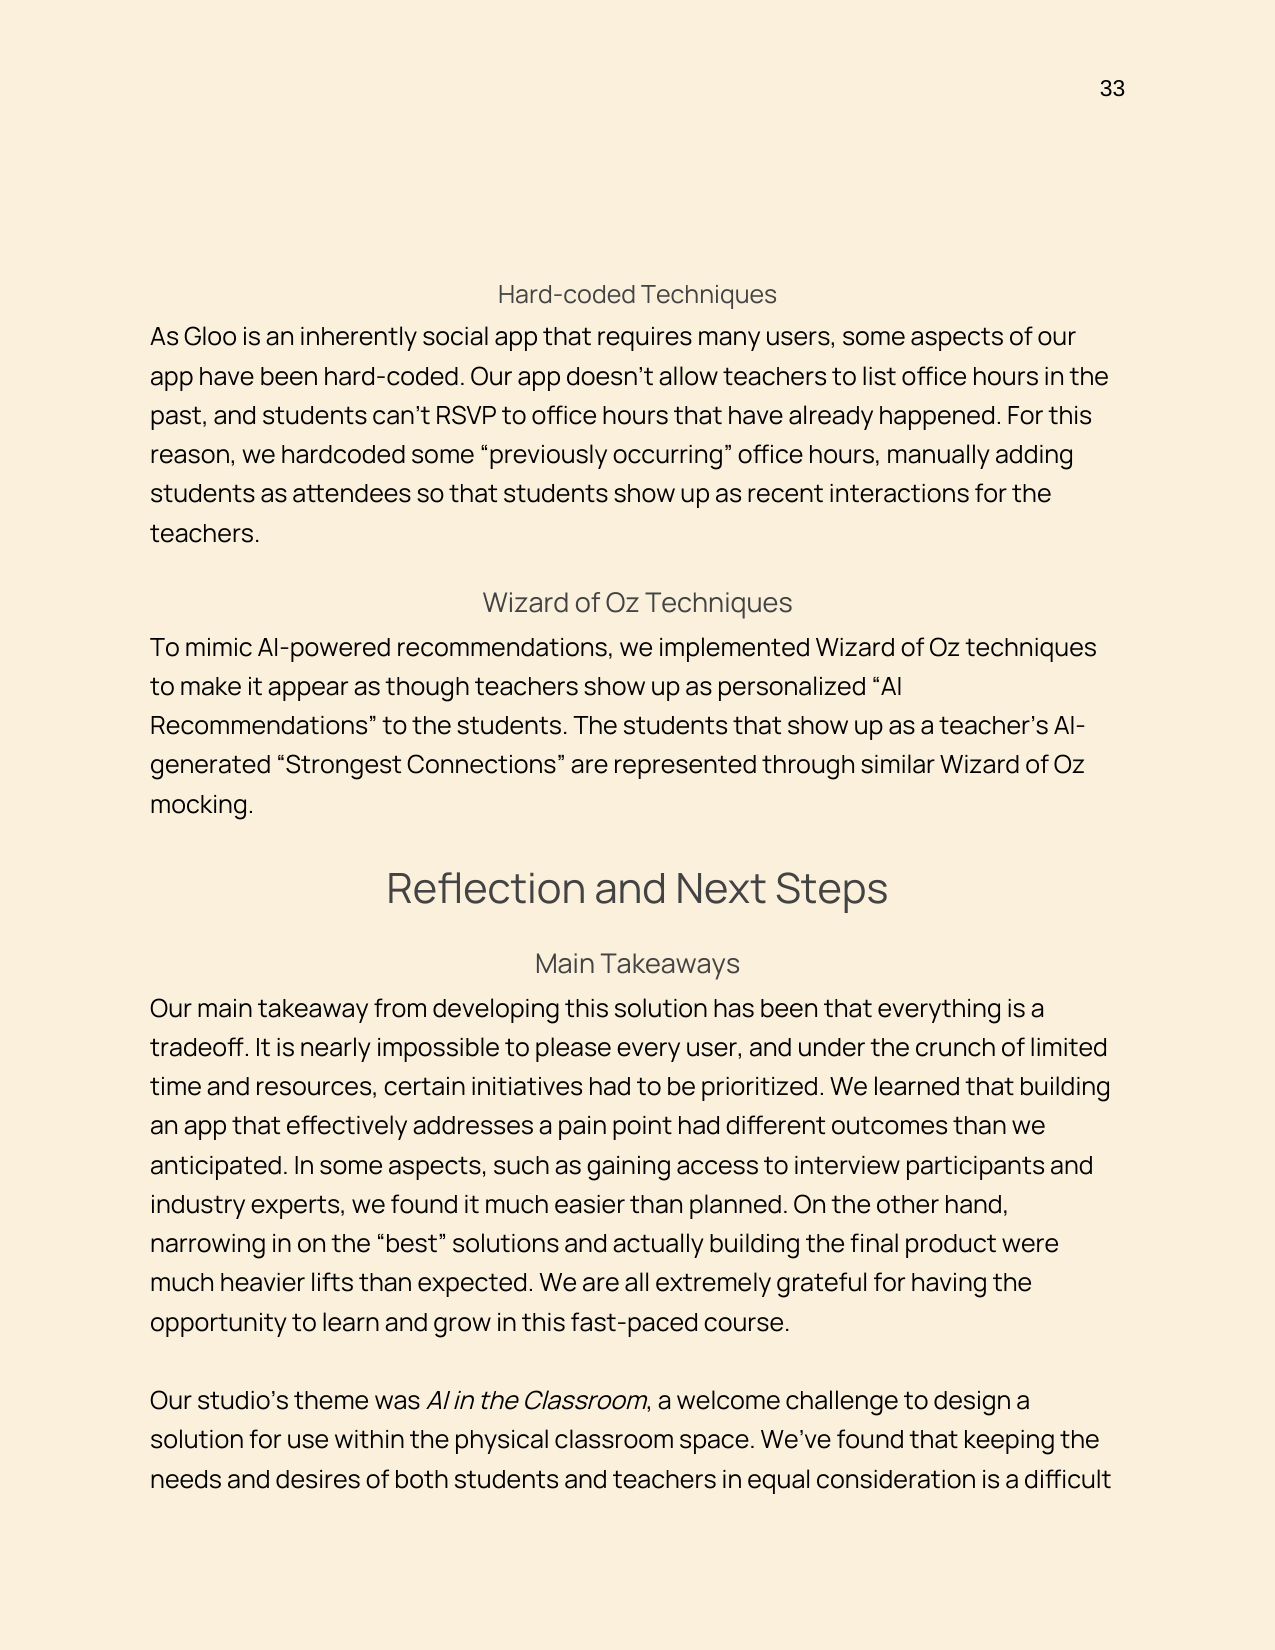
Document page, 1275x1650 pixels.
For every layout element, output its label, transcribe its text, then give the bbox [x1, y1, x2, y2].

text Our main takeaway from developing this solution has been that everything is a tradeoff. It is nearly impossible to please every user, and under the crunch of limited time and resources, certain initiatives had to be prioritized. We learned that building an app that effectively addresses a pain point had different outcomes than we anticipated. In some aspects, such as gaining access to interview participants and industry experts, we found it much easier than planned. On the other hand, narrowing in on the “best” solutions and actually building the final product were much heavier lifts than expected. We are all extremely grateful for having the opportunity to learn and grow in this fast-paced course. [150, 990, 1125, 1339]
subtitle Main Takeaways [150, 945, 1125, 982]
subtitle Wizard of Oz Techniques [150, 584, 1125, 621]
text As Gloo is an inherently social app that requires many users, some aspects of our app have been hard-coded. Our app doesn’t allow teachers to list office hours in the past, and students can’t RSVP to office hours that have already happened. For this reason, we hardcoded some “previously occurring” office hours, manually adding students as attendees so that students show up as recent interactions for the teachers. [150, 319, 1125, 550]
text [150, 1383, 1125, 1496]
subtitle Reflection and Next Steps [150, 859, 1125, 916]
subtitle Hard-coded Techniques [150, 277, 1125, 311]
text To mimic AI-powered recommendations, we implemented Wizard of Oz techniques to make it appear as though teachers show up as personalized “AI Recommendations” to the students. The students that show up as a teacher’s AI-generated “Strongest Connections” are represented through similar Wizard of Oz mocking. [150, 629, 1125, 821]
